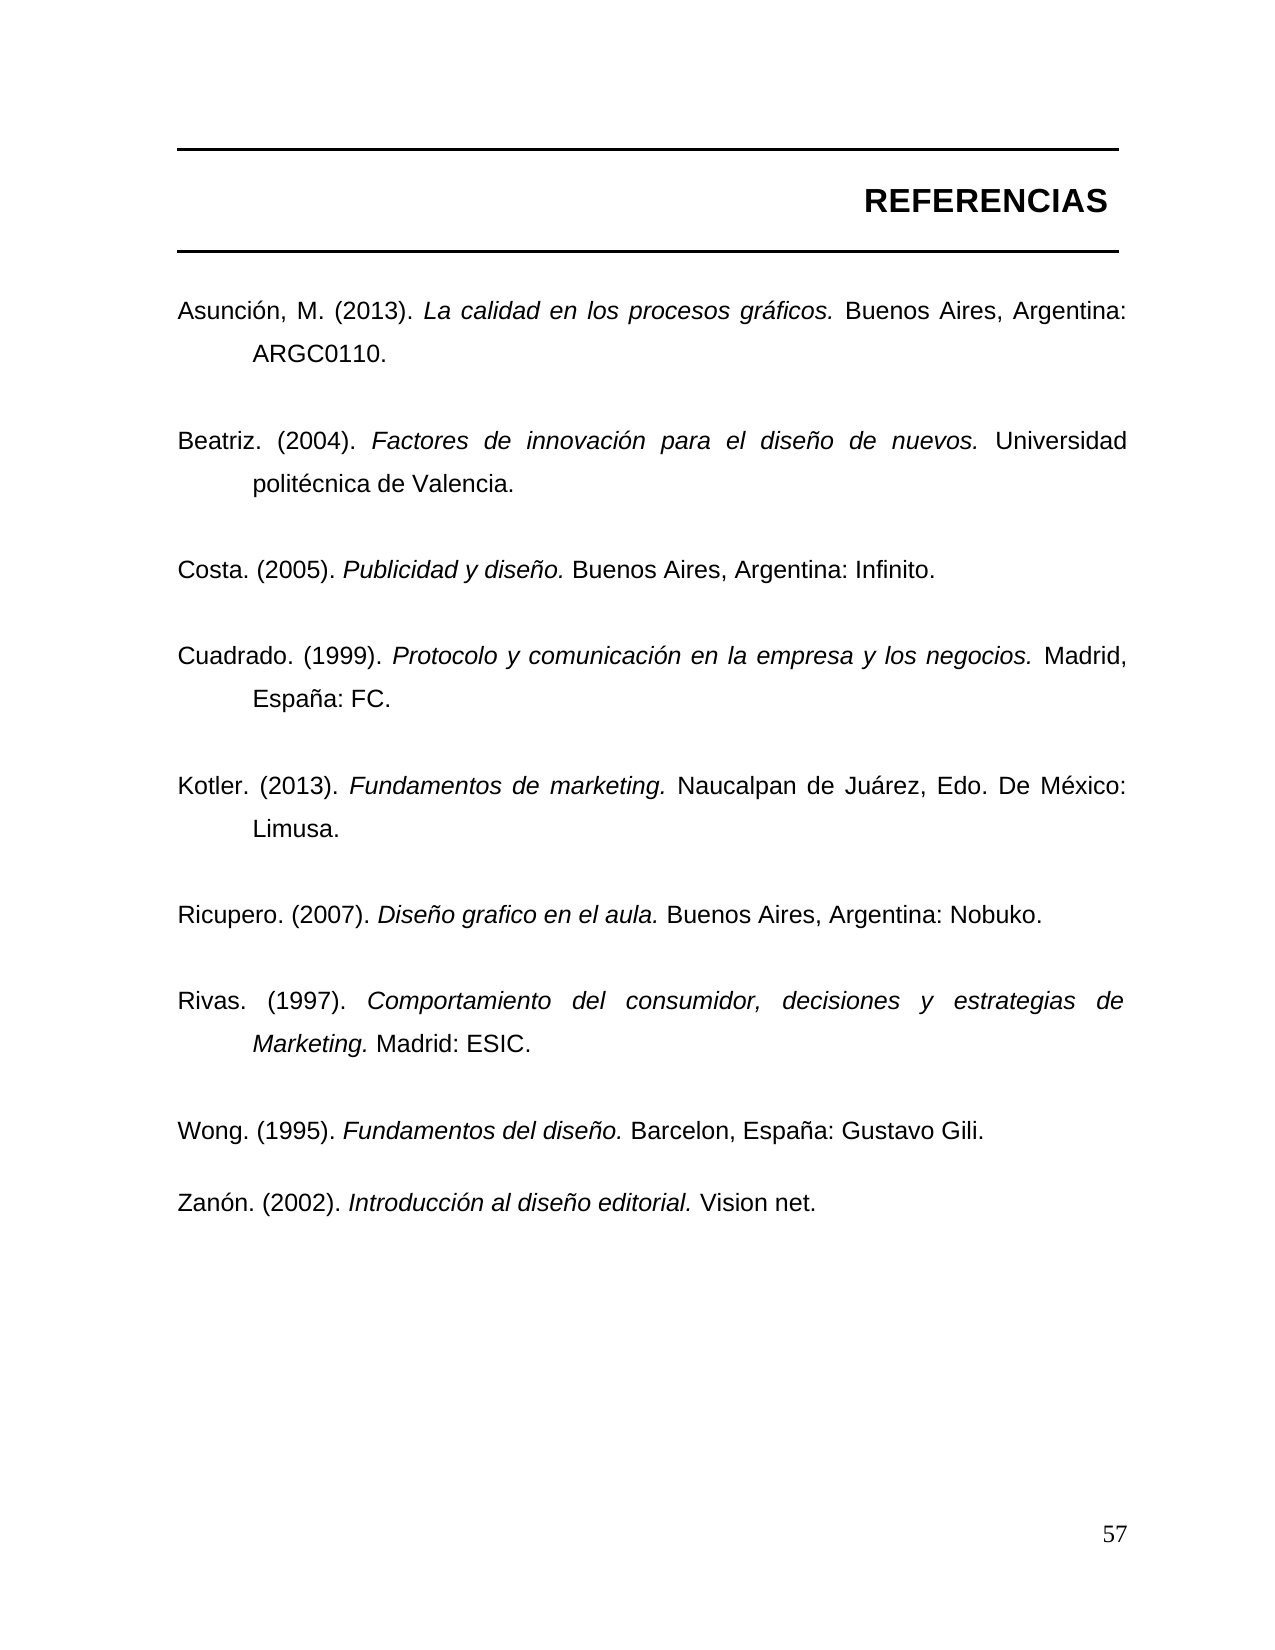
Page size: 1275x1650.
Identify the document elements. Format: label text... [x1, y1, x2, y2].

text Beatriz. (2004). Factores de innovación para el diseño de nuevos. Universidad politécnica de Valencia. [177, 426, 1127, 497]
text Zanón. (2002). Introducción al diseño editorial. Vision net. [177, 1187, 1127, 1216]
text Rivas. (1997). Comportamiento del consumidor, decisiones y estrategias de Marketing. Madrid: ESIC. [177, 986, 1127, 1058]
table_header REFERENCIAS [177, 151, 1119, 250]
text Wong. (1995). Fundamentos del diseño. Barcelon, España: Gustavo Gili. [177, 1116, 1127, 1144]
text Ricupero. (2007). Diseño grafico en el aula. Buenos Aires, Argentina: Nobuko. [177, 900, 1127, 929]
text Asunción, M. (2013). La calidad en los procesos gráficos. Buenos Aires, Argentina: ARGC0110. [177, 296, 1127, 368]
text Costa. (2005). Publicidad y diseño. Buenos Aires, Argentina: Infinito. [177, 555, 1127, 584]
text Kotler. (2013). Fundamentos de marketing. Naucalpan de Juárez, Edo. De México: Limusa. [177, 771, 1127, 842]
text Cuadrado. (1999). Protocolo y comunicación en la empresa y los negocios. Madrid, España: FC. [177, 641, 1127, 713]
